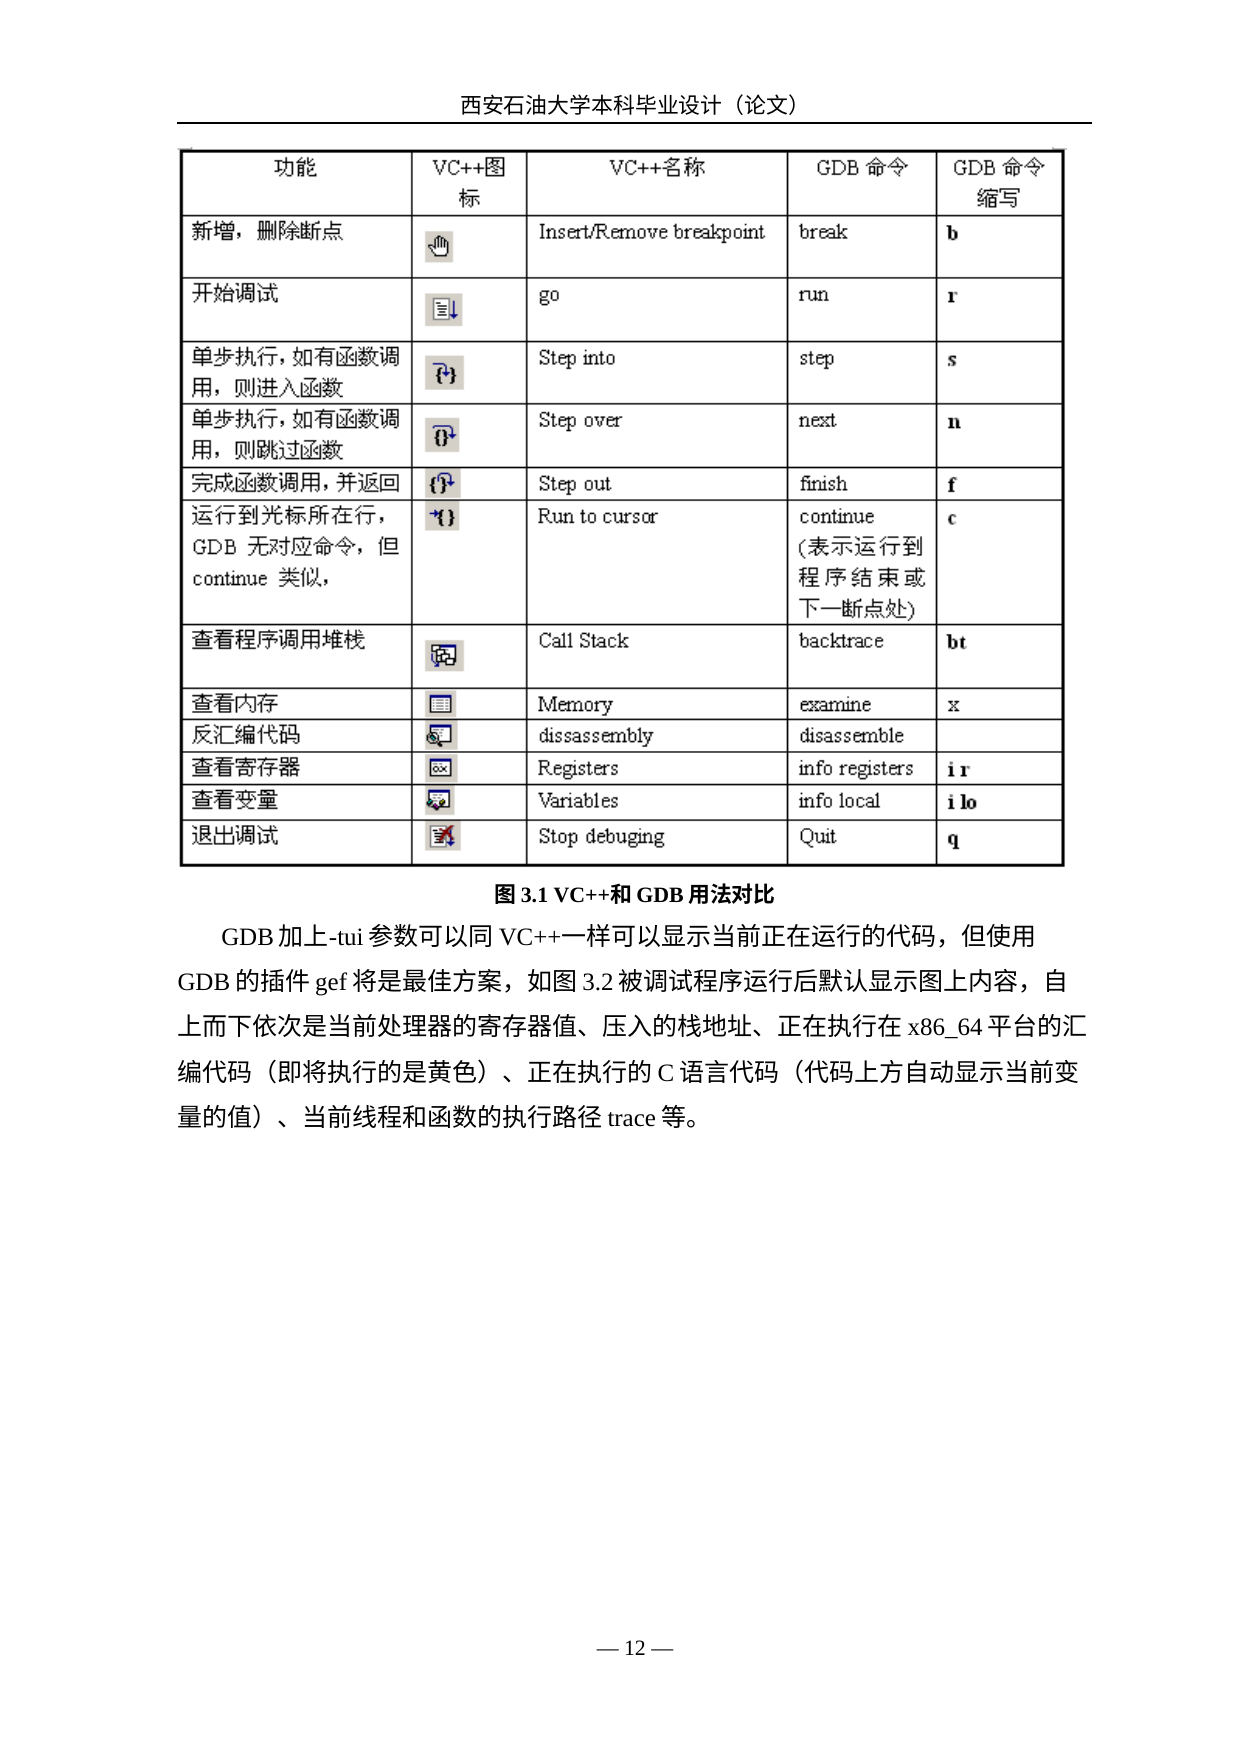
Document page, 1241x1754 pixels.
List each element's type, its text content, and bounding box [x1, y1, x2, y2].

text GDB加上-tui参数可以同VC++一样可以显示当前正在运行的代码，但使用GDB的插件gef将是最佳方案，如图3.2被调试程序运行后默认显示图上内容，自上而下依次是当前处理器的寄存器值、压入的栈地址、正在执行在x86_64平台的汇编代码（即将执行的是黄色）、正在执行的C语言代码（代码上方自动显示当前变量的值）、当前线程和函数的执行路径trace等。 [177, 916, 1092, 1134]
text 图3.1 VC++和GDB用法对比 [177, 877, 1092, 908]
picture [177, 147, 1068, 870]
